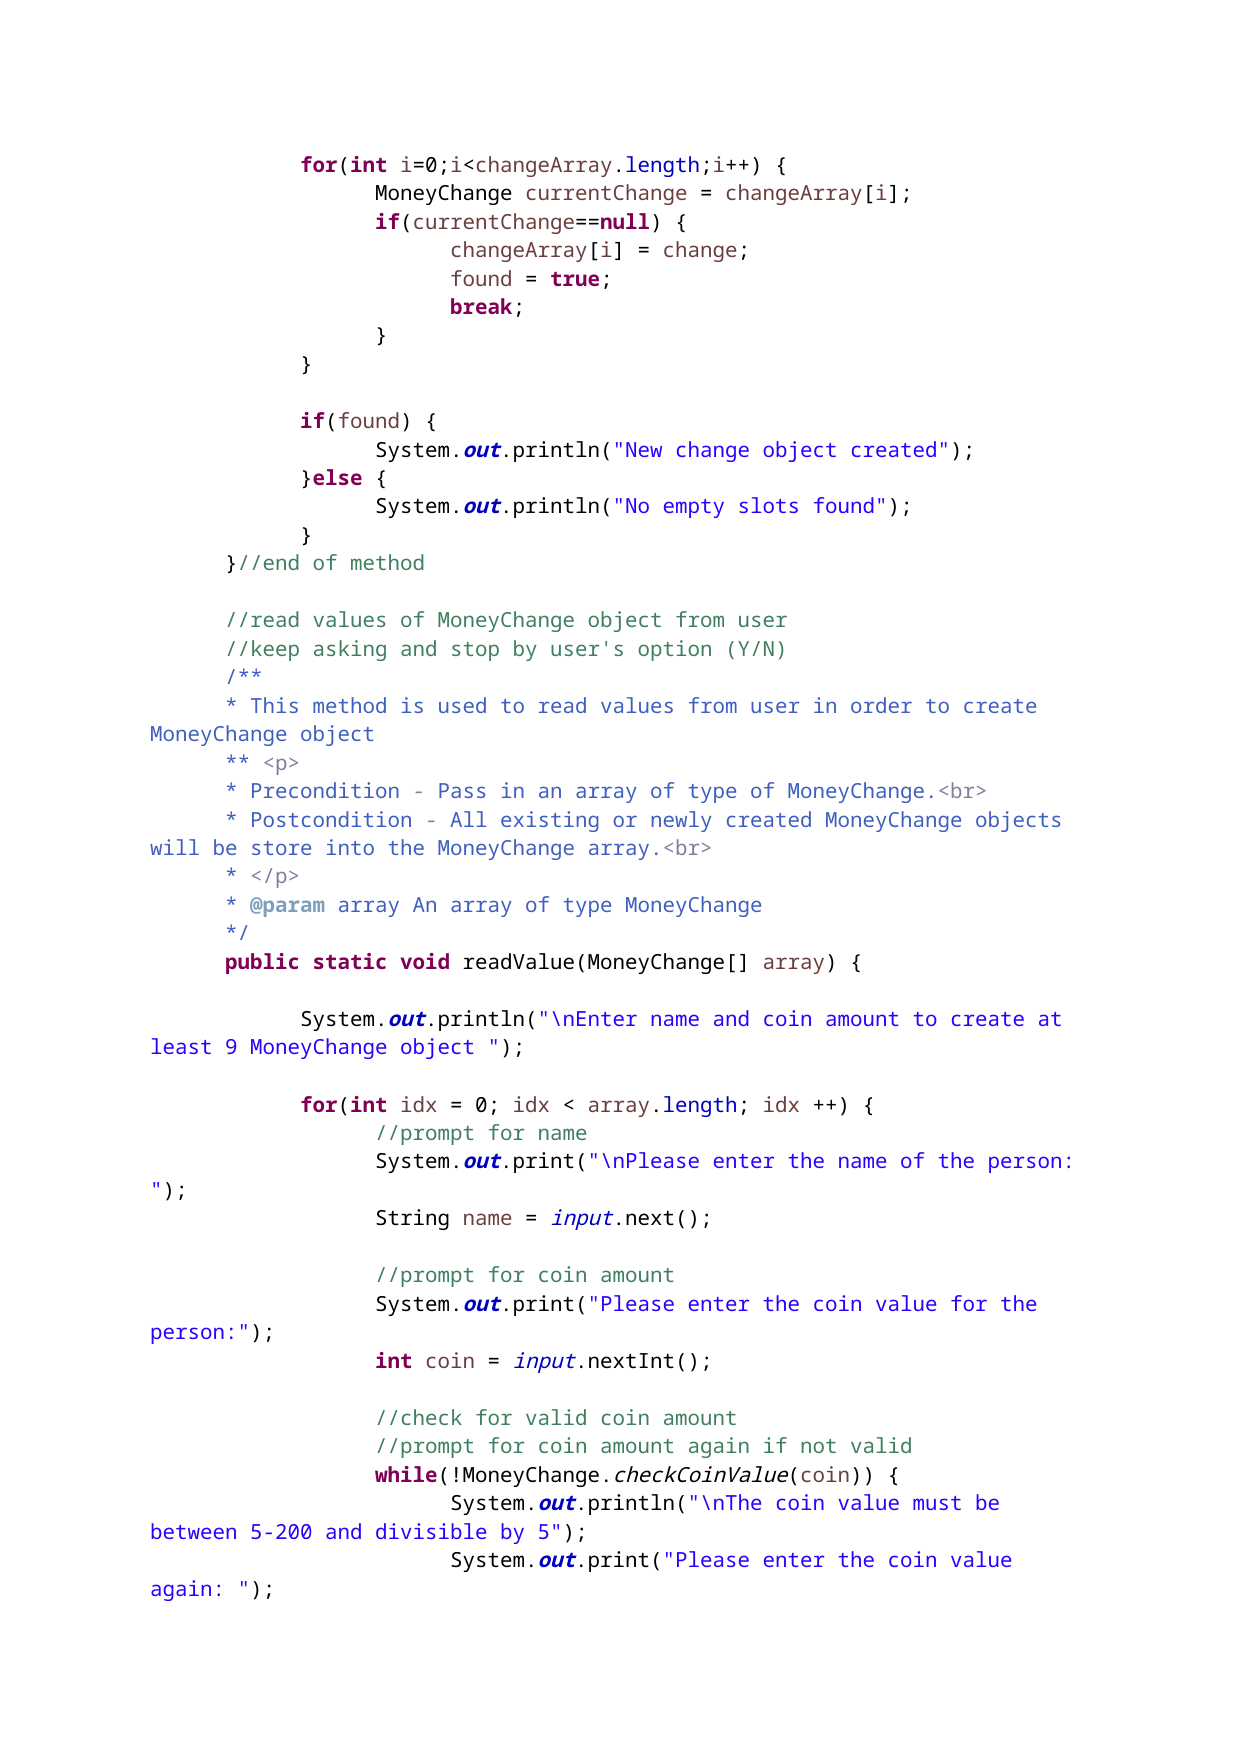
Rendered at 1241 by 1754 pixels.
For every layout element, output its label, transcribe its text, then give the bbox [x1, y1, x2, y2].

text } [150, 321, 1090, 349]
text }//end of method [150, 548, 1090, 577]
text public static void readValue(MoneyChange[] array) { [150, 947, 1090, 975]
text for(int idx = 0; idx < array.length; idx ++) { [150, 1090, 1090, 1118]
text */ [150, 918, 1090, 947]
text found = true; [150, 264, 1090, 292]
text String name = input.next(); [150, 1203, 1090, 1232]
text System.out.println("\nThe coin value must be between 5-200 and divisible by 5"); [150, 1488, 1090, 1545]
text for(int i=0;i<changeArray.length;i++) { [150, 150, 1090, 178]
text //keep asking and stop by user's option (Y/N) [150, 634, 1090, 662]
text } [150, 520, 1090, 548]
text System.out.println("No empty slots found"); [150, 492, 1090, 520]
text System.out.print("\nPlease enter the name of the person: "); [150, 1147, 1090, 1203]
text //check for valid coin amount [150, 1403, 1090, 1432]
text while(!MoneyChange.checkCoinValue(coin)) { [150, 1460, 1090, 1488]
text MoneyChange currentChange = changeArray[i]; [150, 178, 1090, 207]
text System.out.println("New change object created"); [150, 435, 1090, 463]
text System.out.print("Please enter the coin value again: "); [150, 1545, 1090, 1602]
text //prompt for coin amount again if not valid [150, 1432, 1090, 1460]
text //prompt for coin amount [150, 1261, 1090, 1289]
text /** [150, 662, 1090, 691]
text //prompt for name [150, 1118, 1090, 1147]
text ** <p> [150, 748, 1090, 776]
text * Precondition - Pass in an array of type of MoneyChange.<br> [150, 776, 1090, 805]
text }else { [150, 463, 1090, 492]
text int coin = input.nextInt(); [150, 1346, 1090, 1374]
text if(found) { [150, 406, 1090, 435]
text * </p> [150, 862, 1090, 890]
text * @param array An array of type MoneyChange [150, 890, 1090, 918]
text System.out.print("Please enter the coin value for the person:"); [150, 1289, 1090, 1346]
text * Postcondition - All existing or newly created MoneyChange objects will be store into the MoneyChange array.<br> [150, 805, 1090, 862]
text * This method is used to read values from user in order to create MoneyChange object [150, 691, 1090, 748]
text //read values of MoneyChange object from user [150, 606, 1090, 634]
text break; [150, 292, 1090, 321]
text } [150, 349, 1090, 377]
text if(currentChange==null) { [150, 207, 1090, 235]
text changeArray[i] = change; [150, 235, 1090, 264]
text System.out.println("\nEnter name and coin amount to create at least 9 MoneyChange object "); [150, 1004, 1090, 1061]
